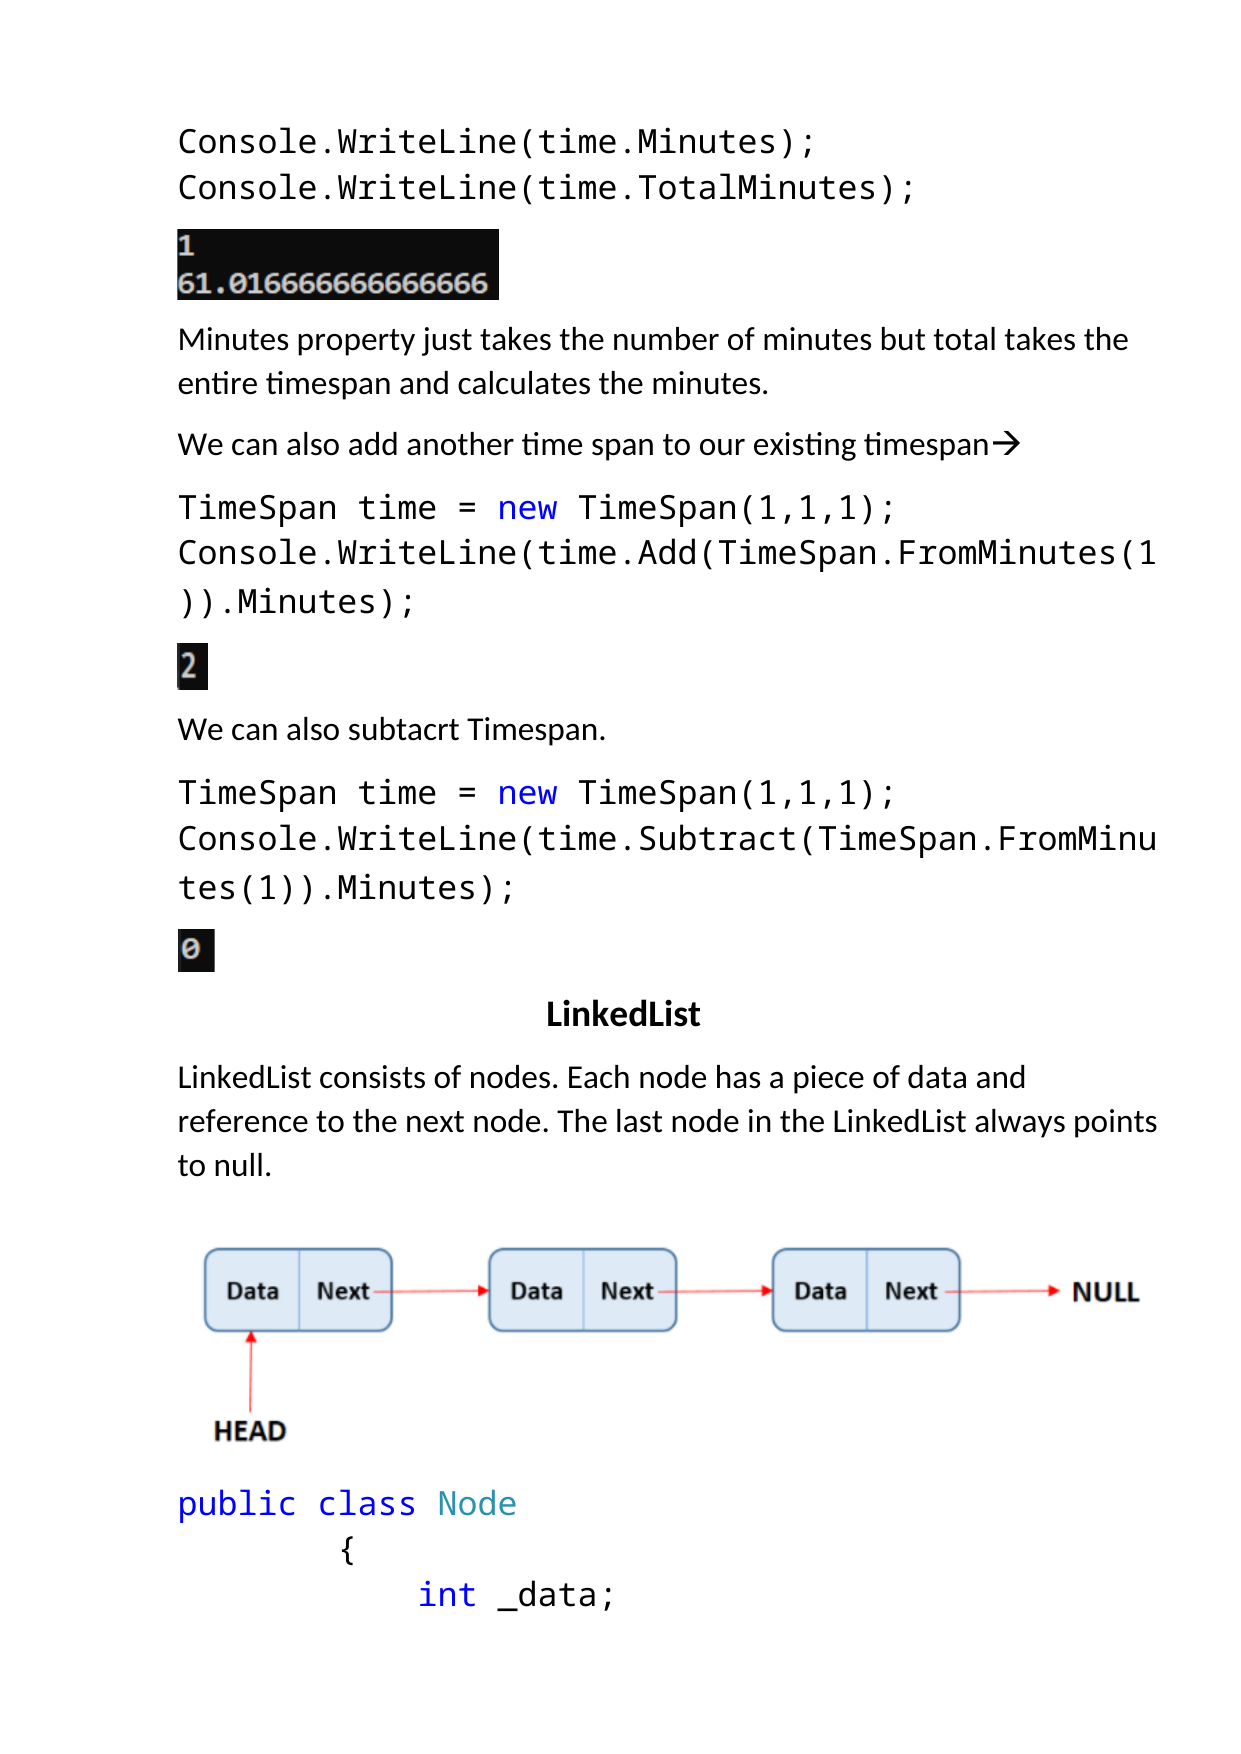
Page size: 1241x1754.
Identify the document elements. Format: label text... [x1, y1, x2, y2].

text Console.WriteLine(time.Subtract(TimeSpan.FromMinutes(1)).Minutes); [177, 814, 1162, 909]
text Console.WriteLine(time.TotalMinutes); [177, 163, 1162, 209]
text Minutes property just takes the number of minutes but total takes the entire timespan and calculates the minutes. [177, 318, 1162, 403]
text public class Node [177, 1479, 1162, 1525]
text int _data; [177, 1570, 1162, 1616]
picture [178, 929, 215, 972]
text TimeSpan time = new TimeSpan(1,1,1); [177, 483, 1162, 529]
text { [177, 1525, 1162, 1570]
picture [177, 1204, 1152, 1461]
picture [177, 229, 499, 300]
text LinkedList consists of nodes. Each node has a piece of data and reference to the next node. The last node in the LinkedList always points to null. [177, 1056, 1162, 1185]
text Console.WriteLine(time.Add(TimeSpan.FromMinutes(1)).Minutes); [177, 529, 1162, 623]
text TimeSpan time = new TimeSpan(1,1,1); [177, 769, 1162, 814]
text We can also add another time span to our existing timespan [177, 423, 1162, 464]
text We can also subtacrt Timespan. [177, 708, 1162, 749]
text LinkedList [177, 990, 1162, 1036]
picture [177, 643, 208, 690]
text Console.WriteLine(time.Minutes); [177, 118, 1162, 163]
